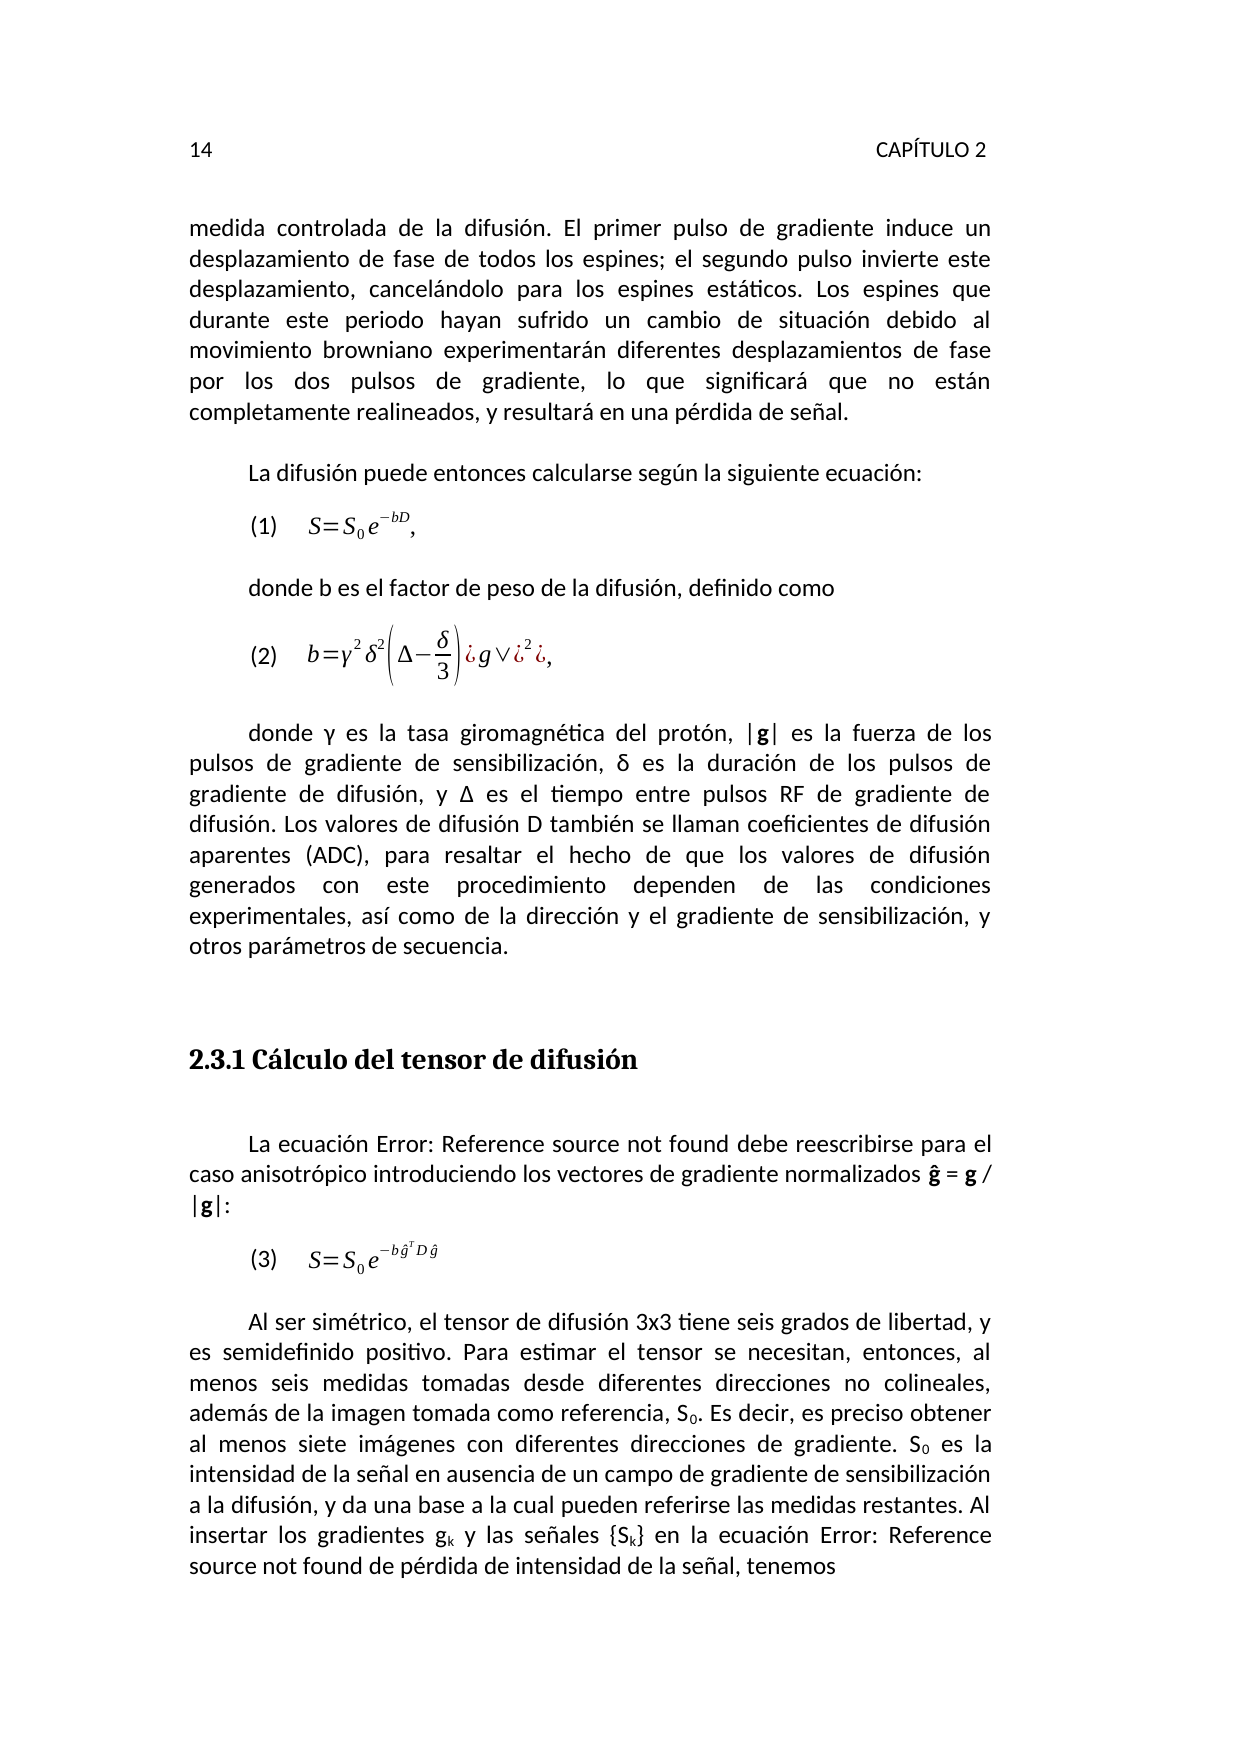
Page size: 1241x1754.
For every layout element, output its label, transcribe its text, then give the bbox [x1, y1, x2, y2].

list , [278, 623, 992, 688]
text La difusión puede entonces calcularse según la siguiente ecuación: [189, 457, 992, 487]
list , [278, 508, 992, 543]
text donde γ es la tasa giromagnética del protón, |g| es la fuerza de los pulsos de gradiente de sensibilización, δ es la duración de los pulsos de gradiente de difusión, y Δ es el tiempo entre pulsos RF de gradiente de difusión. Los valores de difusión D también se llaman coeficientes de difusión aparentes (ADC), para resaltar el hecho de que los valores de difusión generados con este procedimiento dependen de las condiciones experimentales, así como de la dirección y el gradiente de sensibilización, y otros parámetros de secuencia. [189, 717, 992, 961]
subtitle Cálculo del tensor de difusión [189, 1043, 992, 1076]
text donde b es el factor de peso de la difusión, definido como [189, 572, 992, 602]
